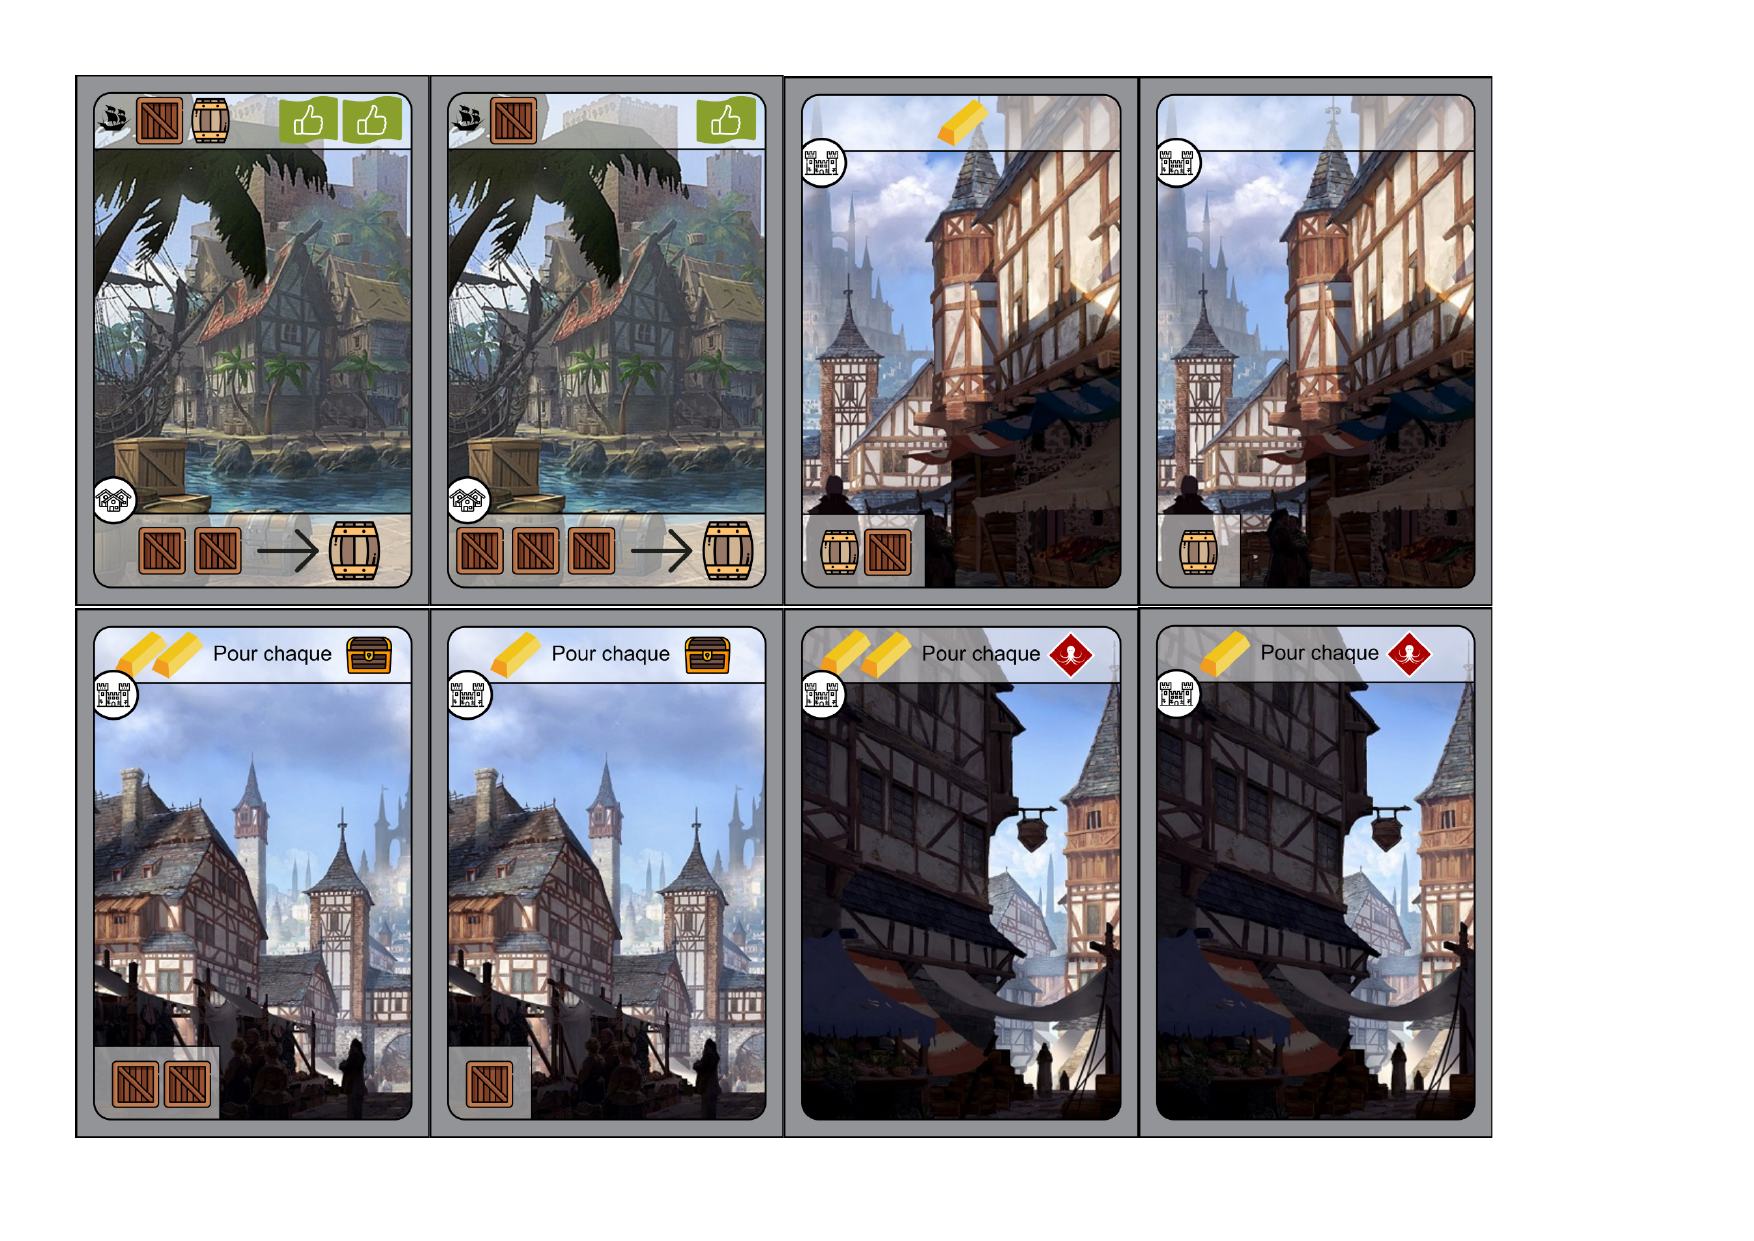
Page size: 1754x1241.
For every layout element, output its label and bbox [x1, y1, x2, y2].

picture [75, 75, 1493, 606]
picture [75, 607, 1493, 1138]
